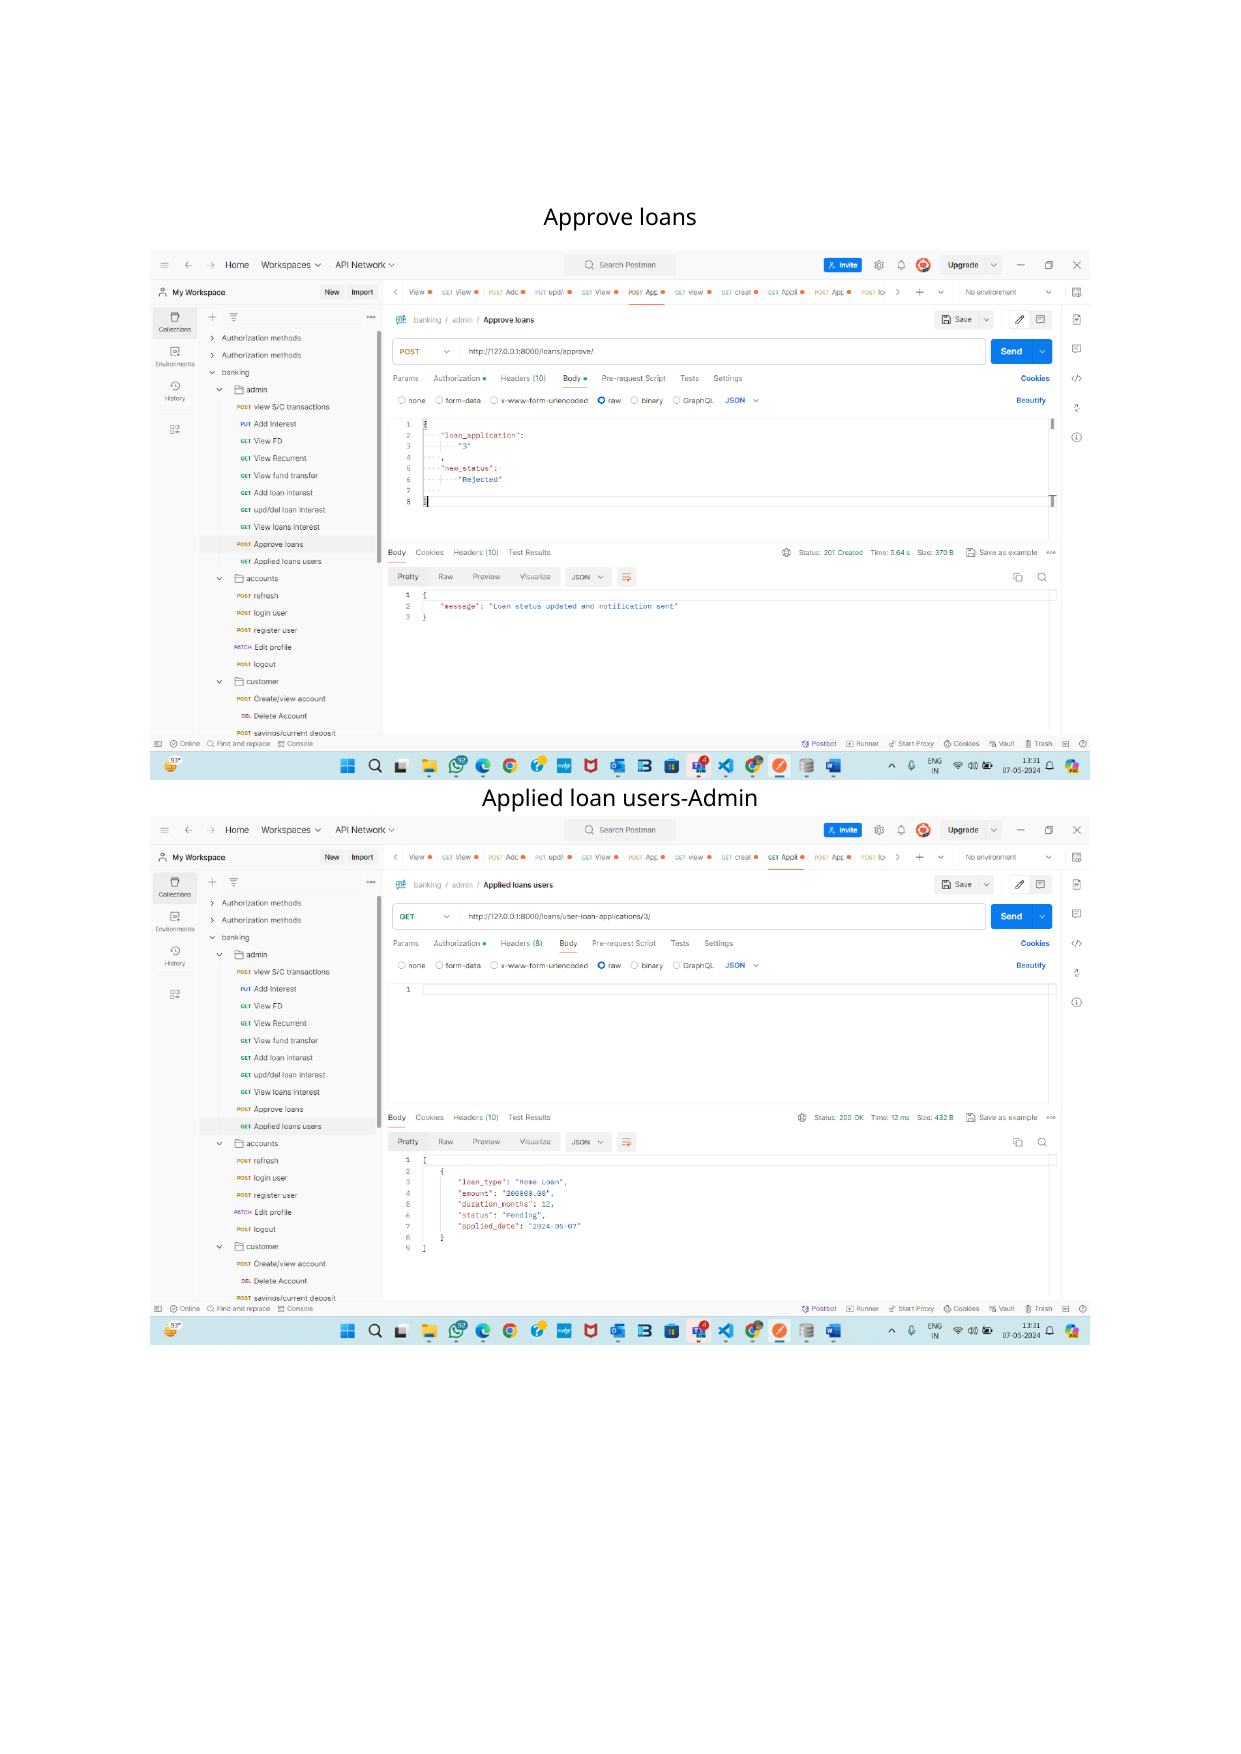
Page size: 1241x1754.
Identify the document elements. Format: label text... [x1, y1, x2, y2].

picture [150, 250, 1091, 780]
text Applied loan users-Admin [150, 780, 1090, 816]
picture [150, 816, 1091, 1345]
text Approve loans [150, 200, 1090, 232]
